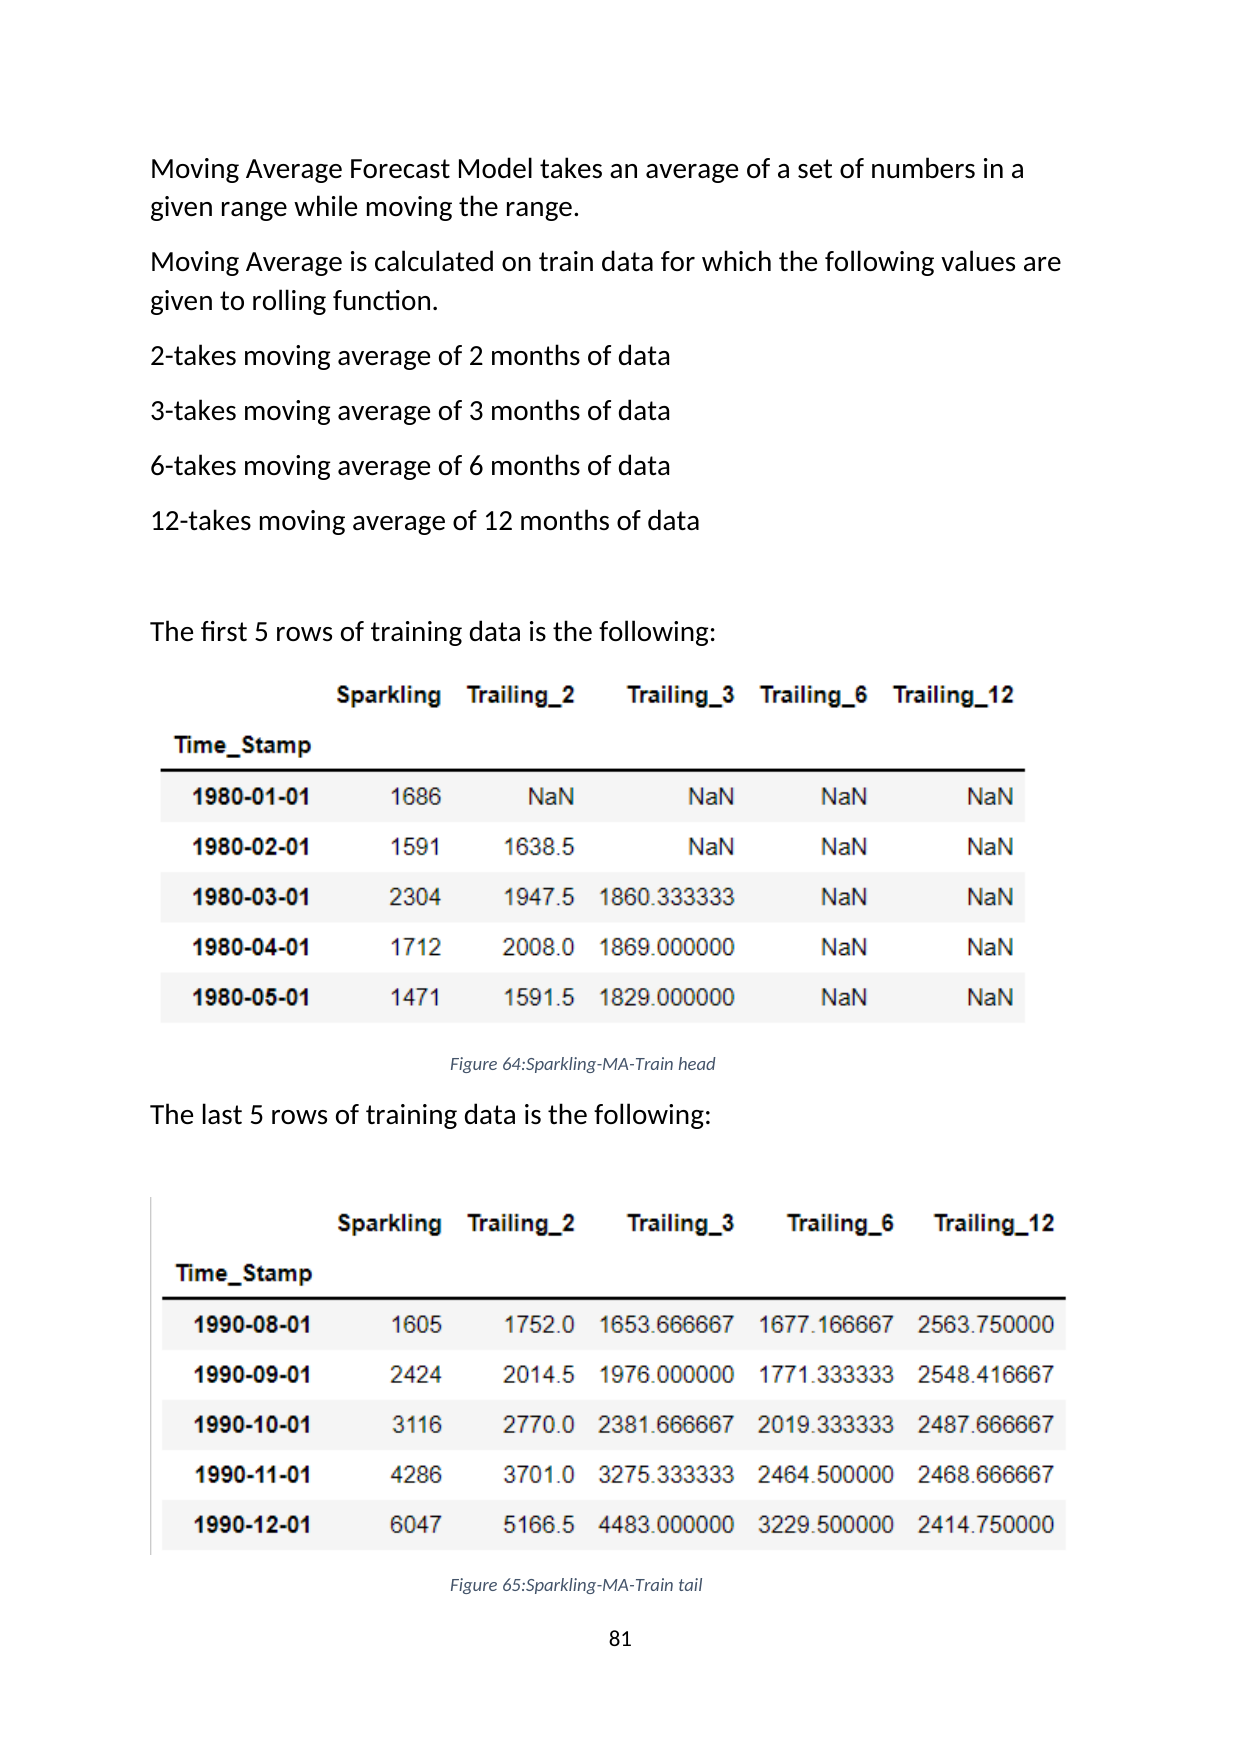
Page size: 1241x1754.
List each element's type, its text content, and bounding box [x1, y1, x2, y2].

text Moving Average Forecast Model takes an average of a set of numbers in a given range while moving the range. [150, 150, 1090, 224]
text 6-takes moving average of 6 months of data [150, 447, 1090, 483]
text Moving Average is calculated on train data for which the following values are given to rolling function. [150, 243, 1090, 318]
text 2-takes moving average of 2 months of data [150, 337, 1090, 373]
text The last 5 rows of training data is the following: [150, 1096, 1090, 1132]
text 12-takes moving average of 12 months of data [150, 502, 1090, 538]
text 3-takes moving average of 3 months of data [150, 392, 1090, 428]
picture [150, 1197, 1091, 1555]
text The first 5 rows of training data is the following: [150, 613, 1090, 648]
picture [150, 667, 1069, 1034]
